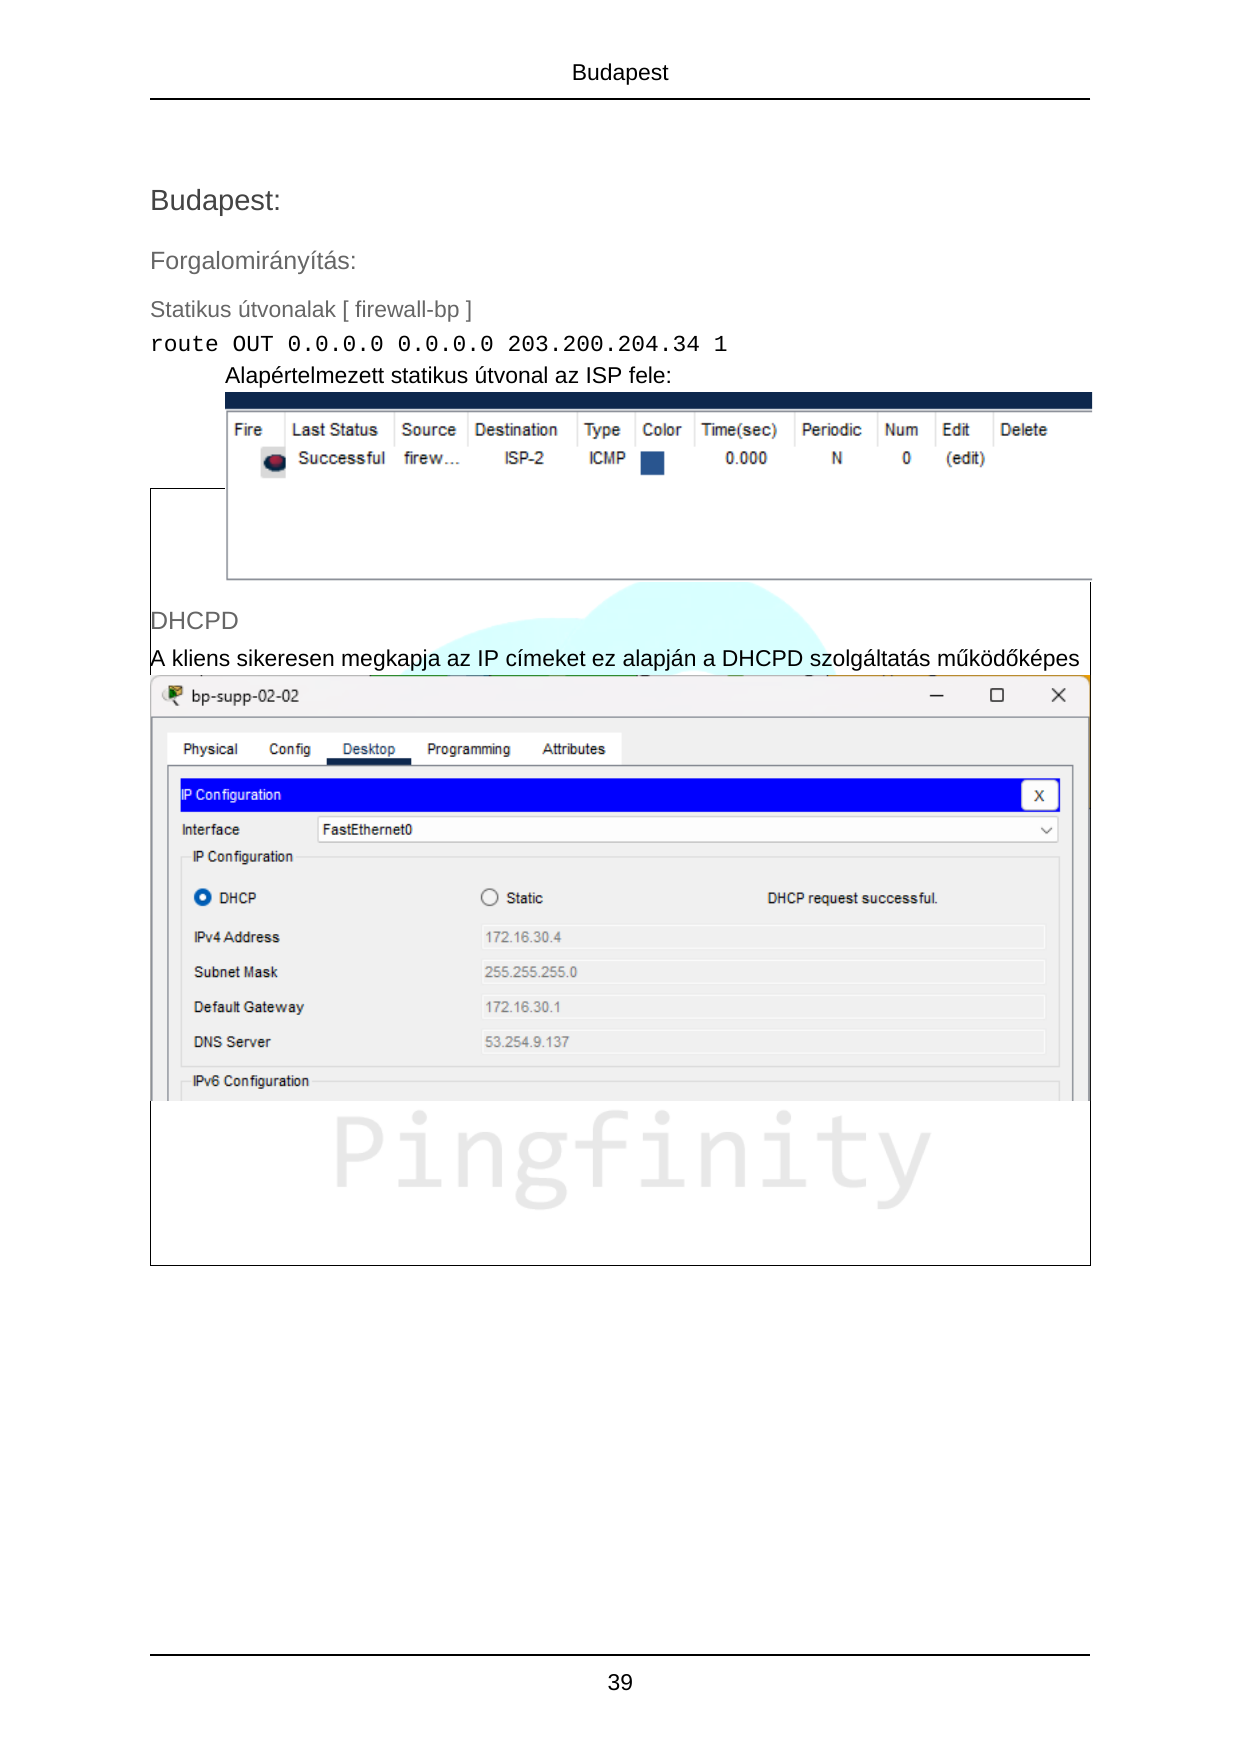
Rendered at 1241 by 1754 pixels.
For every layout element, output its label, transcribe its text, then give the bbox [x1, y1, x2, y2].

picture [150, 675, 1091, 1101]
subtitle Budapest: [150, 183, 1090, 217]
text route OUT 0.0.0.0 0.0.0.0 203.200.204.34 1 [150, 332, 1090, 358]
text Statikus útvonalak [ firewall-bp ] [150, 296, 1090, 322]
picture [225, 392, 1093, 582]
text DHCPD [150, 606, 1090, 635]
subtitle Forgalomirányítás: [150, 246, 1090, 275]
text Alapértelmezett statikus útvonal az ISP fele: [225, 362, 1090, 388]
text A kliens sikeresen megkapja az IP címeket ez alapján a DHCPD szolgáltatás működőképes [150, 645, 1090, 672]
